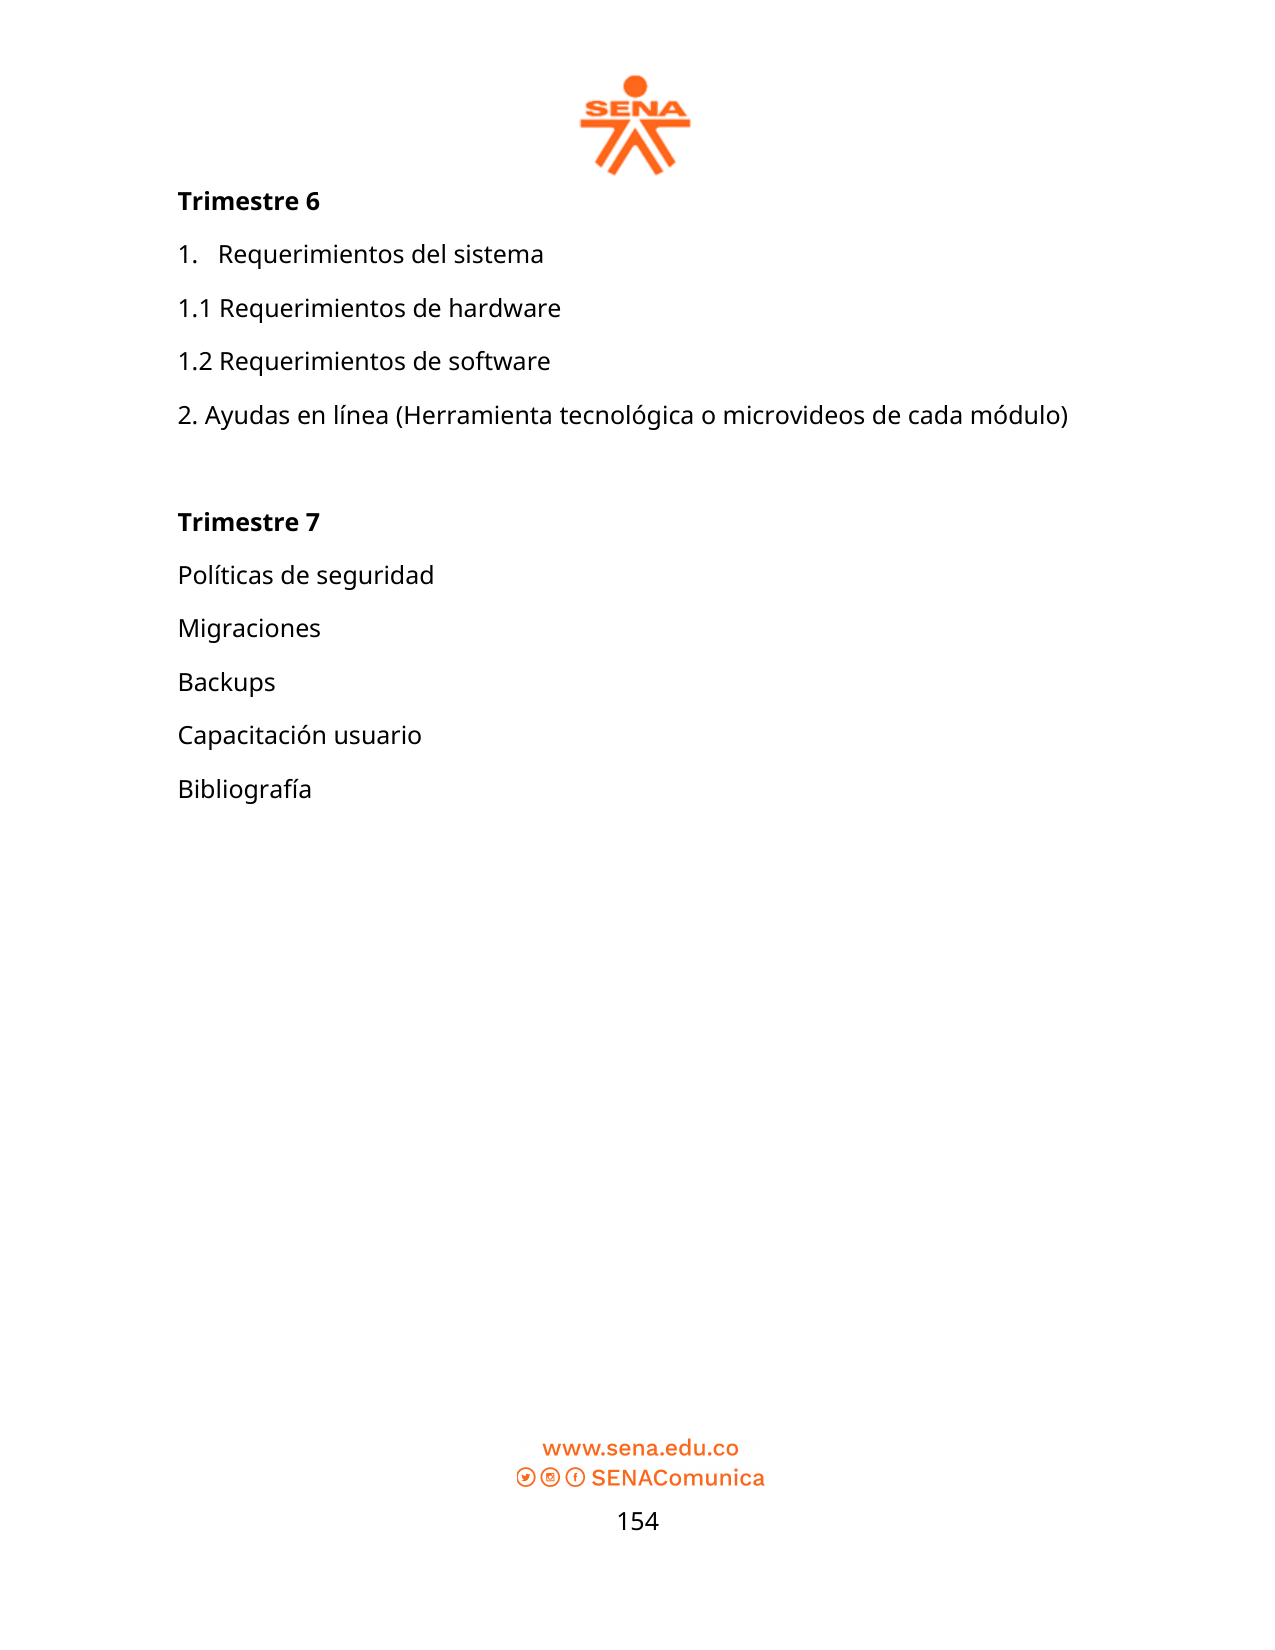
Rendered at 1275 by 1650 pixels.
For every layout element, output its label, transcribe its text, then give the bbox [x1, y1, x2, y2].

text 1.1 Requerimientos de hardware [177, 290, 1098, 324]
picture [573, 73, 702, 184]
text 1. Requerimientos del sistema [177, 237, 1098, 271]
picture [517, 1436, 765, 1487]
text Políticas de seguridad [177, 558, 1098, 592]
text 2. Ayudas en línea (Herramienta tecnológica o microvideos de cada módulo) [177, 397, 1098, 431]
text 1.2 Requerimientos de software [177, 344, 1098, 378]
text Backups [177, 664, 1098, 698]
text Bibliografía [177, 771, 1098, 805]
text Migraciones [177, 611, 1098, 645]
text Trimestre 6 [177, 183, 1098, 218]
text Trimestre 7 [177, 504, 1098, 538]
text Capacitación usuario [177, 718, 1098, 752]
